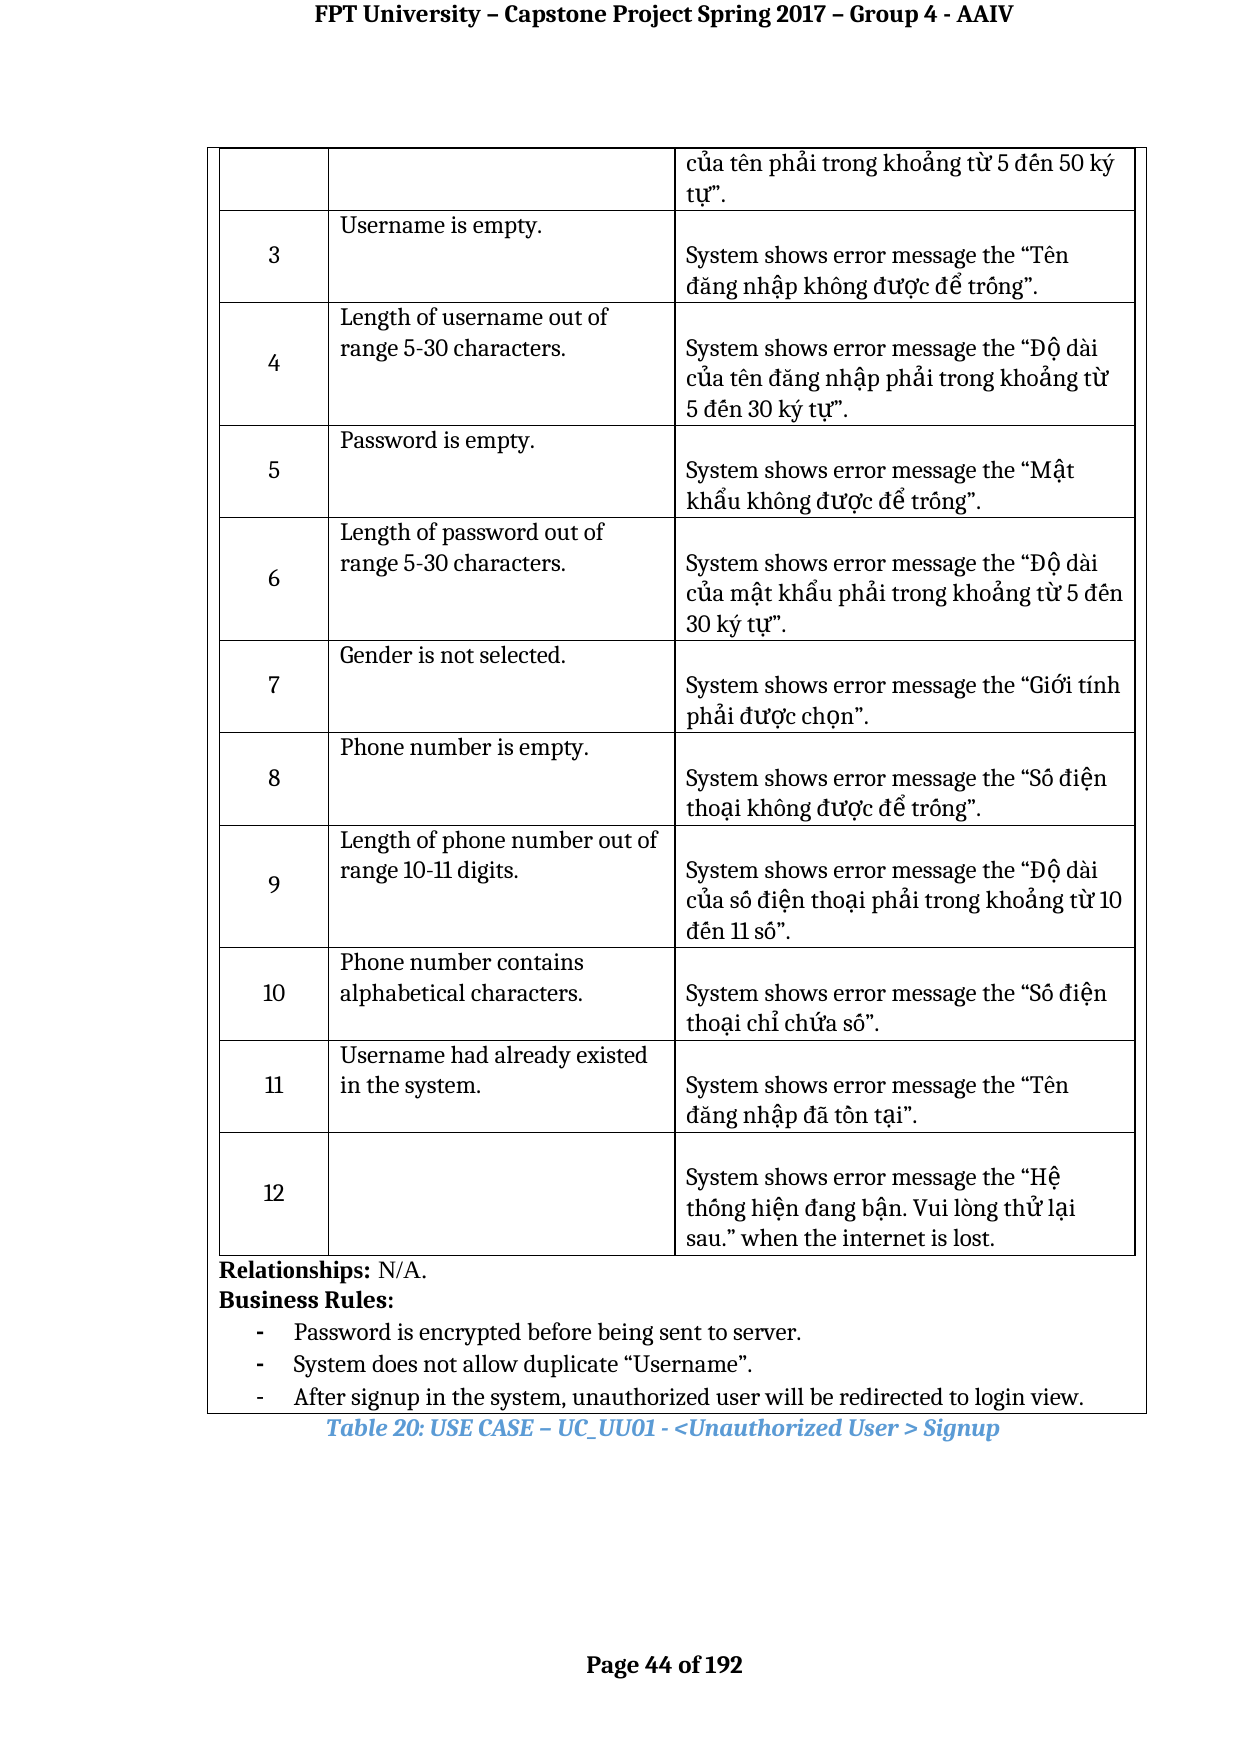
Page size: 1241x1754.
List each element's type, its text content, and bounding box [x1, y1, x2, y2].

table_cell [208, 148, 1146, 1413]
text Table 20: USE CASE – UC_UU01 - <Unauthorized User > Signup [207, 1414, 1122, 1443]
